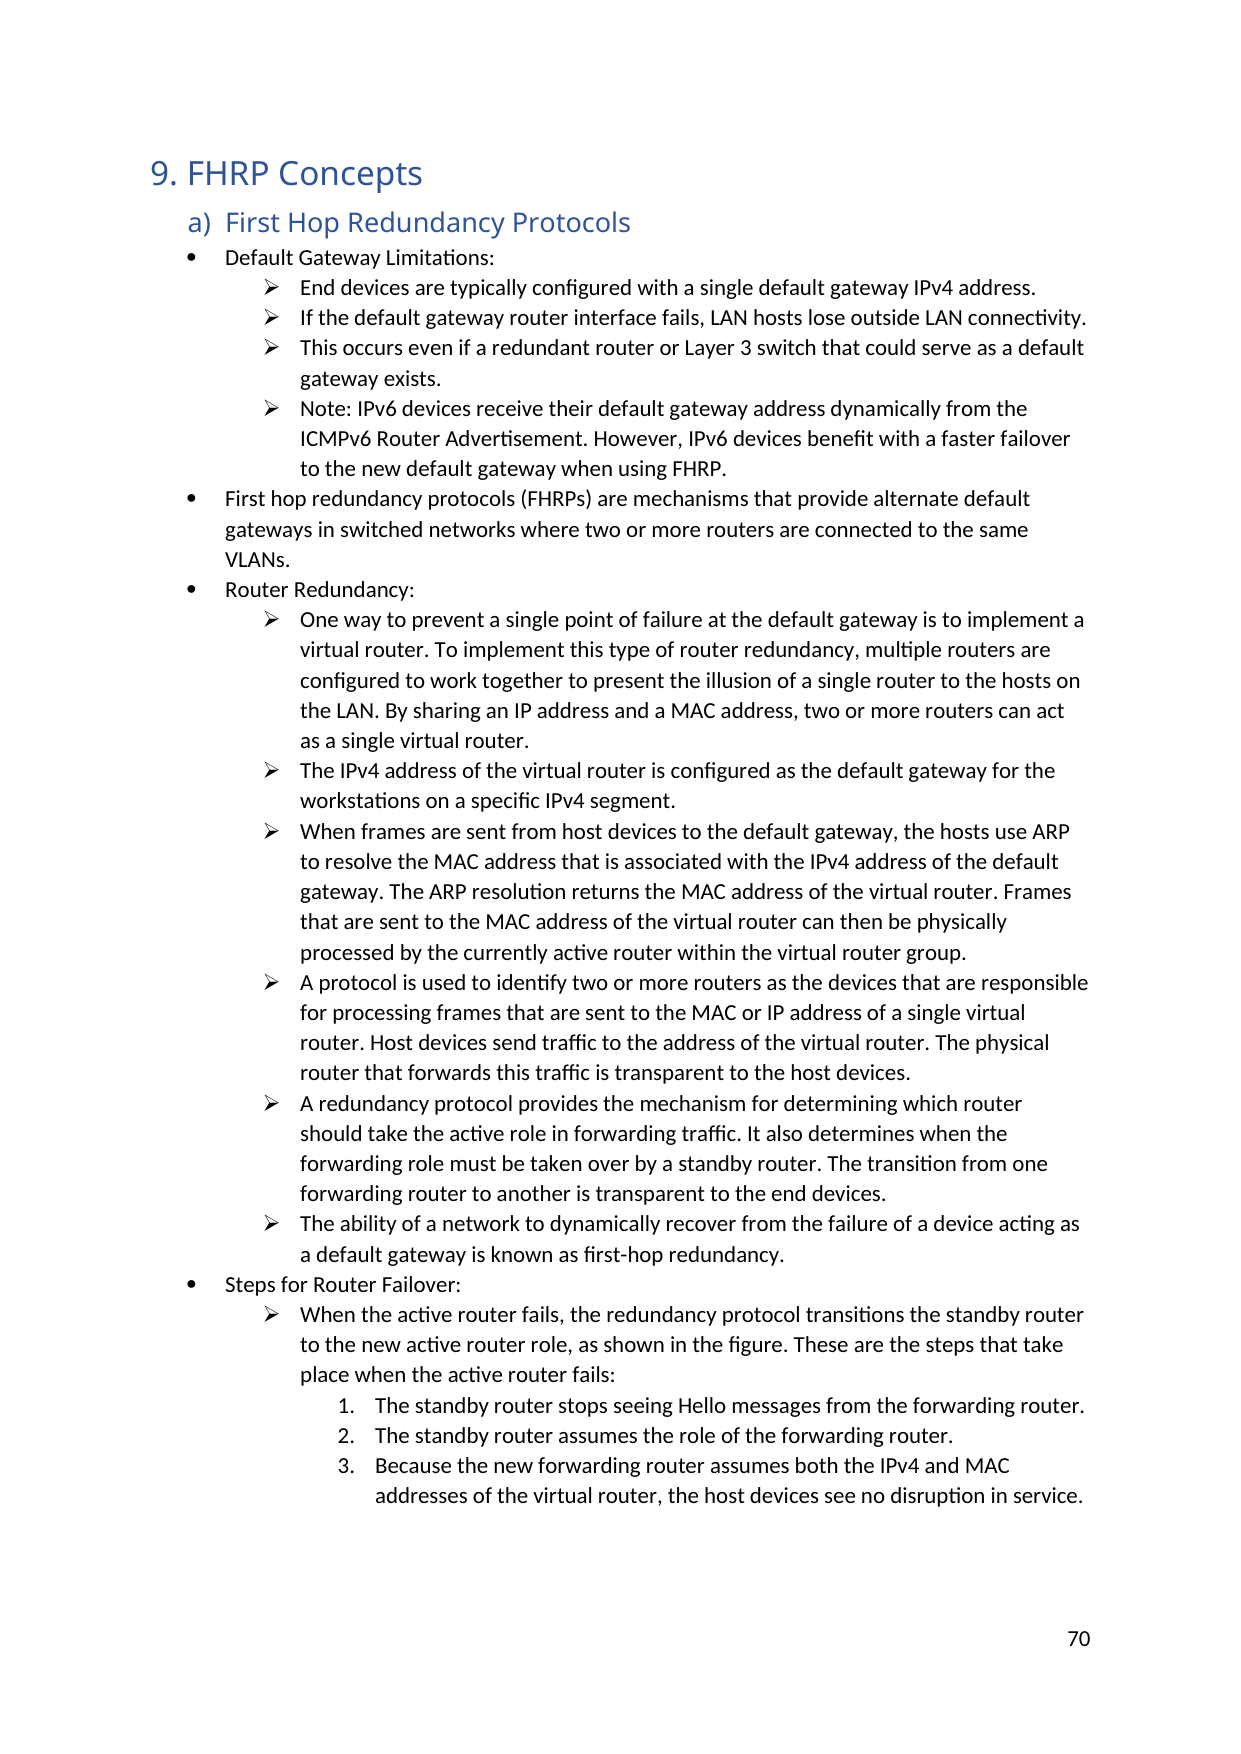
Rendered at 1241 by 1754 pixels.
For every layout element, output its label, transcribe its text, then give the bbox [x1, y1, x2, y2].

list When frames are sent from host devices to the default gateway, the hosts use ARP to resolve the MAC address that is associated with the IPv4 address of the default gateway. The ARP resolution returns the MAC address of the virtual router. Frames that are sent to the MAC address of the virtual router can then be physically processed by the currently active router within the virtual router group. [262, 817, 1090, 966]
list The standby router assumes the role of the forwarding router. [337, 1421, 1090, 1449]
list Because the new forwarding router assumes both the IPv4 and MAC addresses of the virtual router, the host devices see no disruption in service. [337, 1451, 1090, 1509]
list A redundancy protocol provides the mechanism for determining which router should take the active role in forwarding traffic. It also determines when the forwarding role must be taken over by a standby router. The transition from one forwarding router to another is transparent to the end devices. [262, 1089, 1090, 1207]
list Note: IPv6 devices receive their default gateway address dynamically from the ICMPv6 Router Advertisement. However, IPv6 devices benefit with a faster failover to the new default gateway when using FHRP. [262, 394, 1090, 482]
list When the active router fails, the redundancy protocol transitions the standby router to the new active router role, as shown in the figure. These are the steps that take place when the active router fails: [262, 1300, 1090, 1389]
list The standby router stops seeing Hello messages from the forwarding router. [337, 1391, 1090, 1419]
list Router Redundancy: [187, 575, 1090, 603]
list End devices are typically configured with a single default gateway IPv4 address. [262, 273, 1090, 301]
list Steps for Router Failover: [187, 1270, 1090, 1298]
list This occurs even if a redundant router or Layer 3 switch that could serve as a default gateway exists. [262, 333, 1090, 392]
list If the default gateway router interface fails, LAN hosts lose outside LAN connectivity. [262, 303, 1090, 331]
list Default Gateway Limitations: [187, 243, 1090, 271]
subtitle First Hop Redundancy Protocols [187, 203, 1090, 240]
list A protocol is used to identify two or more routers as the devices that are responsible for processing frames that are sent to the MAC or IP address of a single virtual router. Host devices send traffic to the address of the virtual router. The physical router that forwards this traffic is transparent to the host devices. [262, 968, 1090, 1087]
list One way to prevent a single point of failure at the default gateway is to implement a virtual router. To implement this type of router redundancy, multiple routers are configured to work together to present the illusion of a single router to the hosts on the LAN. By sharing an IP address and a MAC address, two or more routers can act as a single virtual router. [262, 605, 1090, 754]
list The ability of a network to dynamically recover from the failure of a device acting as a default gateway is known as first-hop redundancy. [262, 1209, 1090, 1268]
list The IPv4 address of the virtual router is configured as the default gateway for the workstations on a specific IPv4 segment. [262, 756, 1090, 815]
list First hop redundancy protocols (FHRPs) are mechanisms that provide alternate default gateways in switched networks where two or more routers are connected to the same VLANs. [187, 484, 1090, 573]
subtitle FHRP Concepts [150, 150, 1090, 195]
